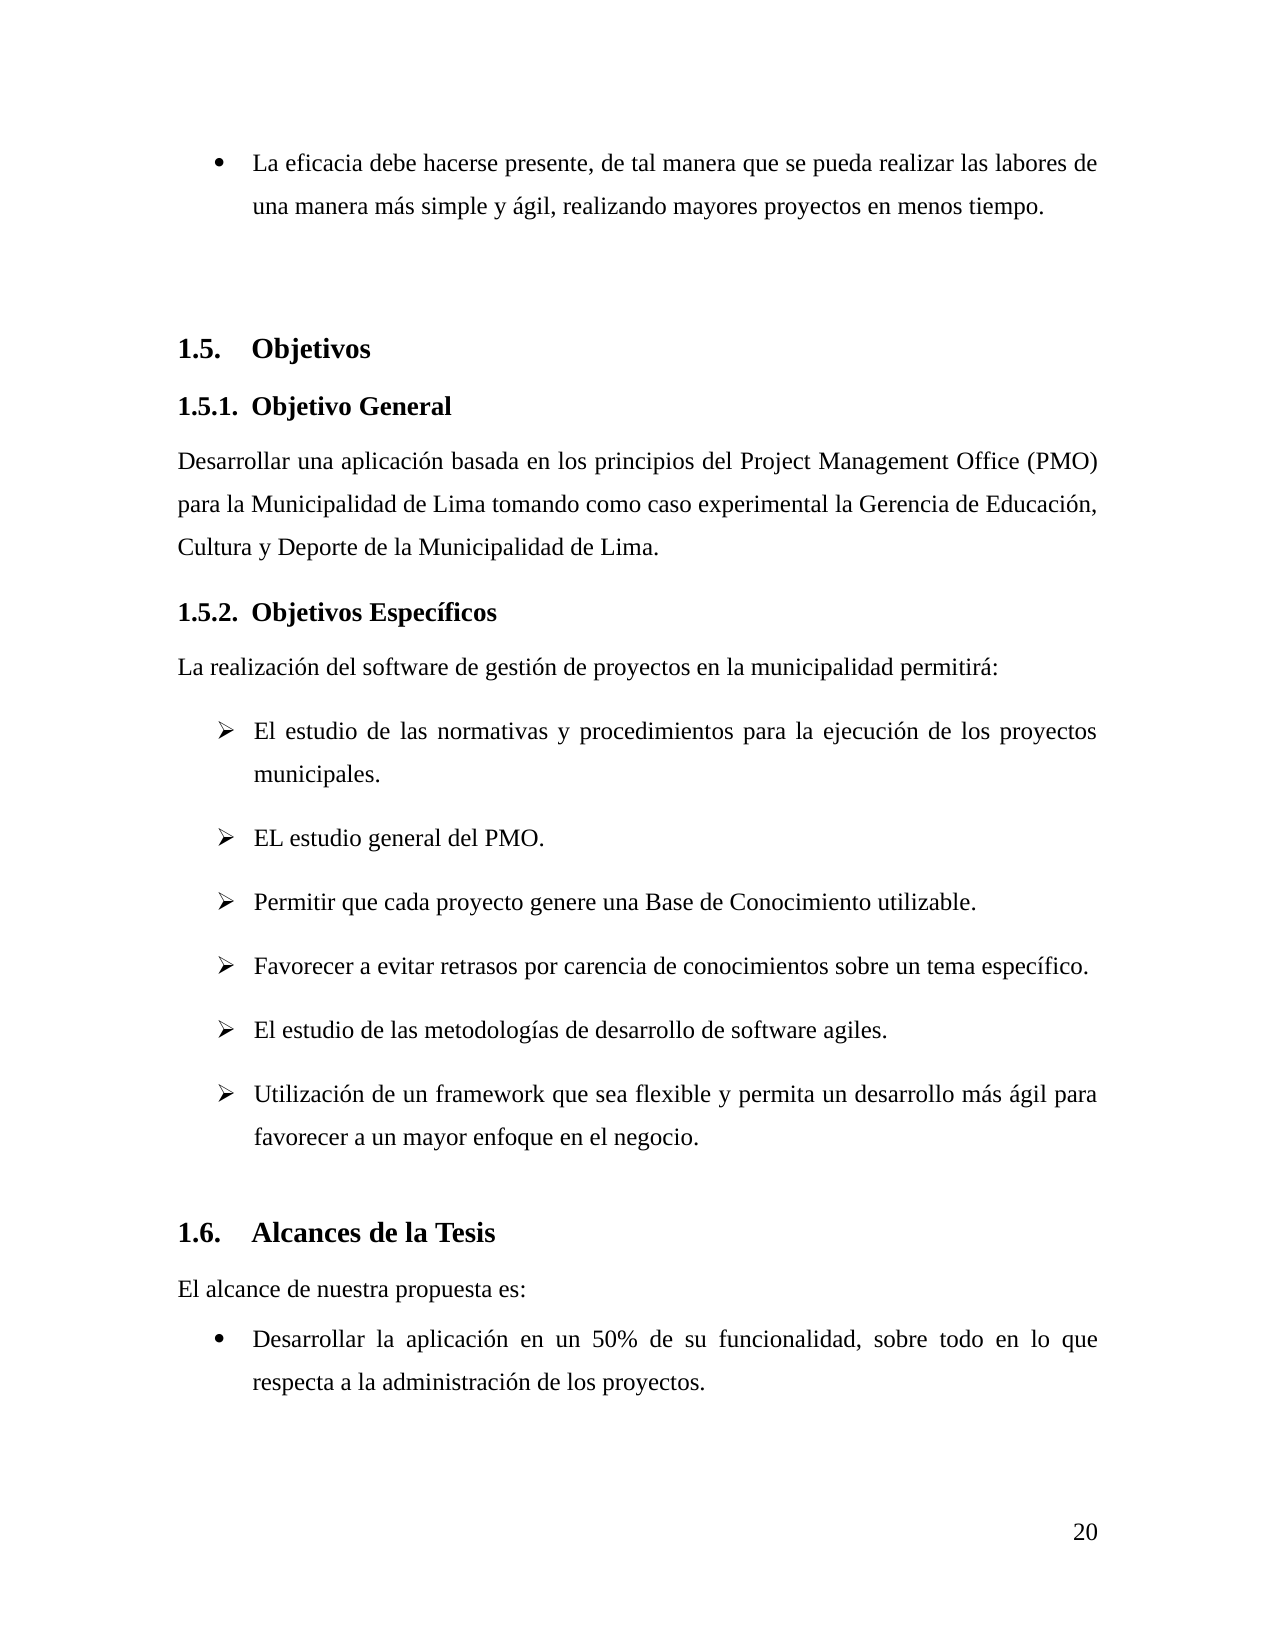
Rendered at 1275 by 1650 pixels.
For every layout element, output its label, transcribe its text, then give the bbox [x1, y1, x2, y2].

text El alcance de nuestra propuesta es: [177, 1274, 1098, 1303]
text La realización del software de gestión de proyectos en la municipalidad permitirá: [177, 652, 1098, 681]
list Permitir que cada proyecto genere una Base de Conocimiento utilizable. [216, 887, 1098, 916]
subtitle Objetivos Específicos [177, 596, 1098, 627]
list Desarrollar la aplicación en un 50% de su funcionalidad, sobre todo en lo que respecta a la administración de los proyectos. [215, 1324, 1098, 1396]
subtitle Objetivos [177, 331, 1098, 365]
subtitle Alcances de la Tesis [177, 1216, 1098, 1249]
list La eficacia debe hacerse presente, de tal manera que se pueda realizar las labores de una manera más simple y ágil, realizando mayores proyectos en menos tiempo. [215, 148, 1098, 219]
list Utilización de un framework que sea flexible y permita un desarrollo más ágil para favorecer a un mayor enfoque en el negocio. [216, 1079, 1098, 1151]
list El estudio de las metodologías de desarrollo de software agiles. [216, 1015, 1098, 1044]
list Favorecer a evitar retrasos por carencia de conocimientos sobre un tema específico. [216, 951, 1098, 980]
list EL estudio general del PMO. [216, 823, 1098, 852]
list El estudio de las normativas y procedimientos para la ejecución de los proyectos municipales. [216, 716, 1098, 788]
text Desarrollar una aplicación basada en los principios del Project Management Office (PMO) para la Municipalidad de Lima tomando como caso experimental la Gerencia de Educación, Cultura y Deporte de la Municipalidad de Lima. [177, 446, 1098, 561]
subtitle Objetivo General [177, 390, 1098, 421]
